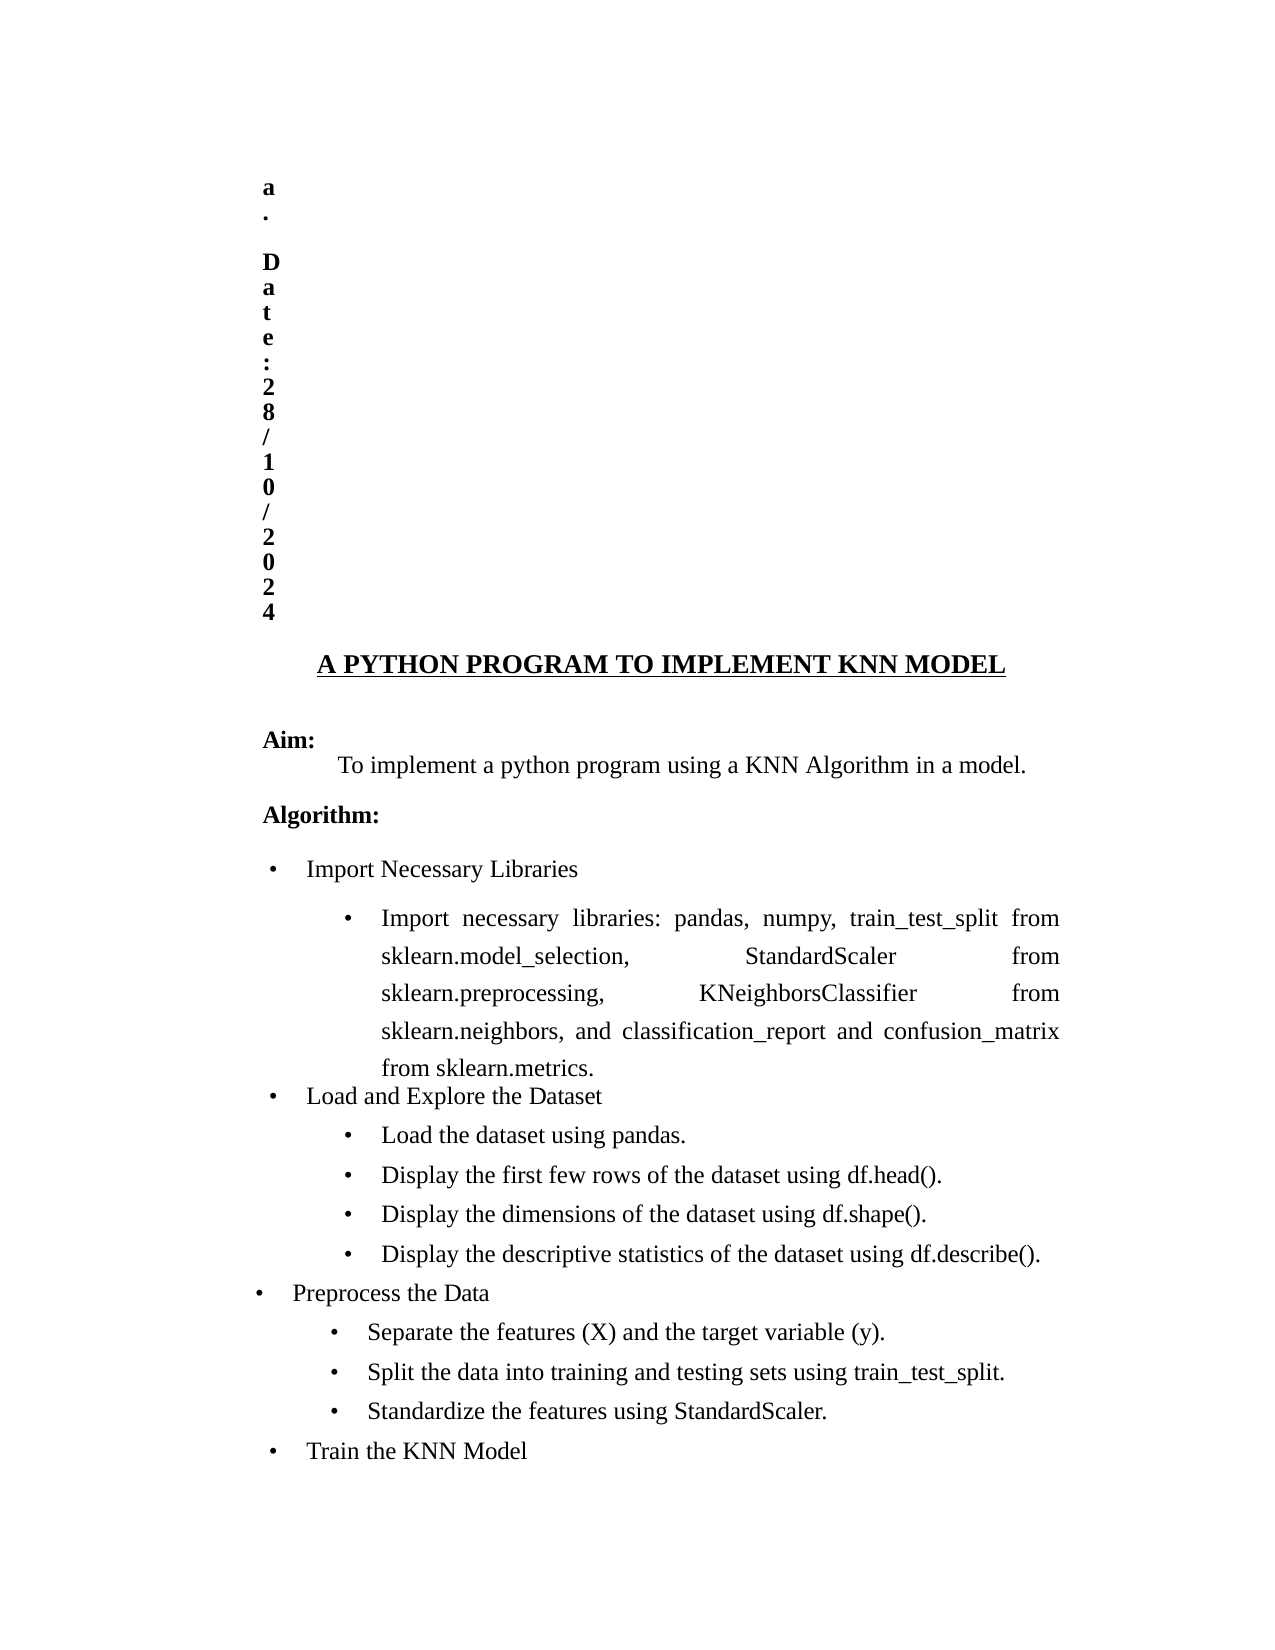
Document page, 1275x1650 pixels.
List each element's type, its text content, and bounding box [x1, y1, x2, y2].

text Algorithm: [262, 804, 1125, 829]
list Load the dataset using pandas. [344, 1124, 1125, 1149]
list Display the first few rows of the dataset using df.head(). [344, 1163, 1125, 1188]
list Preprocess the Data [255, 1281, 1125, 1306]
list Split the data into training and testing sets using train_test_split. [330, 1360, 1125, 1385]
list Import Necessary Libraries [269, 857, 1125, 882]
text Aim: [262, 729, 1125, 754]
list Standardize the features using StandardScaler. [330, 1400, 1125, 1425]
list Display the dimensions of the dataset using df.shape(). [344, 1203, 1125, 1228]
list Import necessary libraries: pandas, numpy, train_test_split from sklearn.model_selection, StandardScaler from sklearn.preprocessing, KNeighborsClassifier from sklearn.neighbors, and classification_report and confusion_matrix from sklearn.metrics. [344, 897, 1060, 1084]
text A PYTHON PROGRAM TO IMPLEMENT KNN MODEL [233, 654, 1090, 679]
list Train the KNN Model [269, 1439, 1125, 1464]
list Separate the features (X) and the target variable (y). [330, 1321, 1125, 1346]
list Display the descriptive statistics of the dataset using df.describe(). [344, 1242, 1125, 1267]
list Load and Explore the Dataset [269, 1084, 1125, 1109]
text To implement a python program using a KNN Algorithm in a model. [337, 754, 1125, 779]
